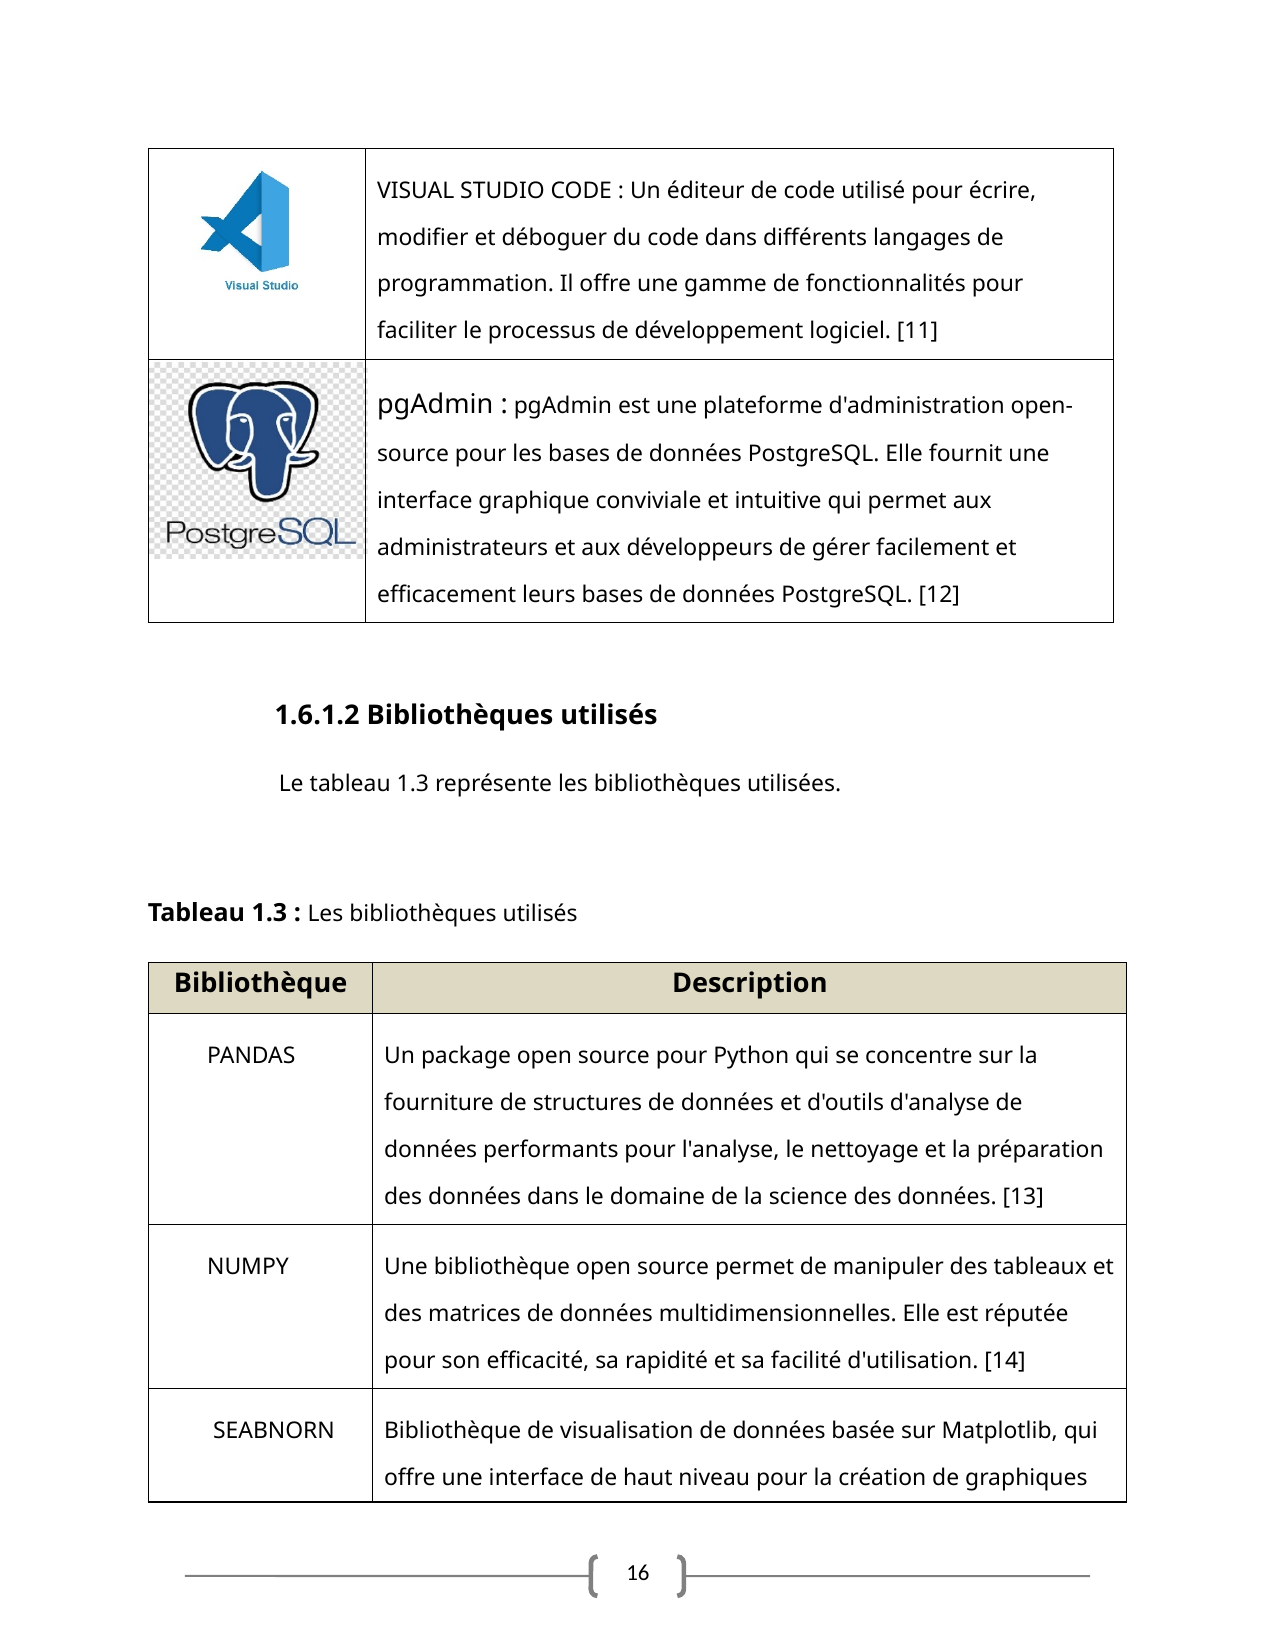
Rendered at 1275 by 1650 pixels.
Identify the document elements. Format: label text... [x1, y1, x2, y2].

table_cell SEABNORN [149, 1389, 372, 1501]
table_cell [149, 360, 365, 622]
table_cell NUMPY [149, 1225, 372, 1388]
text 1.6.1.2 Bibliothèques utilisés [148, 695, 1127, 732]
text Tableau 1.3 : Les bibliothèques utilisés [148, 894, 1127, 928]
table_header Bibliothèque [149, 963, 372, 1013]
table_cell pgAdmin : pgAdmin est une plateforme d'administration open-source pour les bases de données PostgreSQL. Elle fournit une interface graphique conviviale et intuitive qui permet aux administrateurs et aux développeurs de gérer facilement et efficacement leurs bases de données PostgreSQL. [12] [366, 360, 1113, 622]
table_cell [149, 149, 365, 359]
table_cell PANDAS [149, 1014, 372, 1224]
table_cell Une bibliothèque open source permet de manipuler des tableaux et des matrices de données multidimensionnelles. Elle est réputée pour son efficacité, sa rapidité et sa facilité d'utilisation. [14] [373, 1225, 1126, 1388]
table_cell VISUAL STUDIO CODE : Un éditeur de code utilisé pour écrire, modifier et déboguer du code dans différents langages de programmation. Il offre une gamme de fonctionnalités pour faciliter le processus de développement logiciel. [11] [366, 149, 1113, 359]
text Le tableau 1.3 représente les bibliothèques utilisées. [148, 767, 1127, 798]
table_cell Un package open source pour Python qui se concentre sur la fourniture de structures de données et d'outils d'analyse de données performants pour l'analyse, le nettoyage et la préparation des données dans le domaine de la science des données. [13] [373, 1014, 1126, 1224]
table_header Description [373, 963, 1126, 1013]
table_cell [373, 1389, 1126, 1501]
